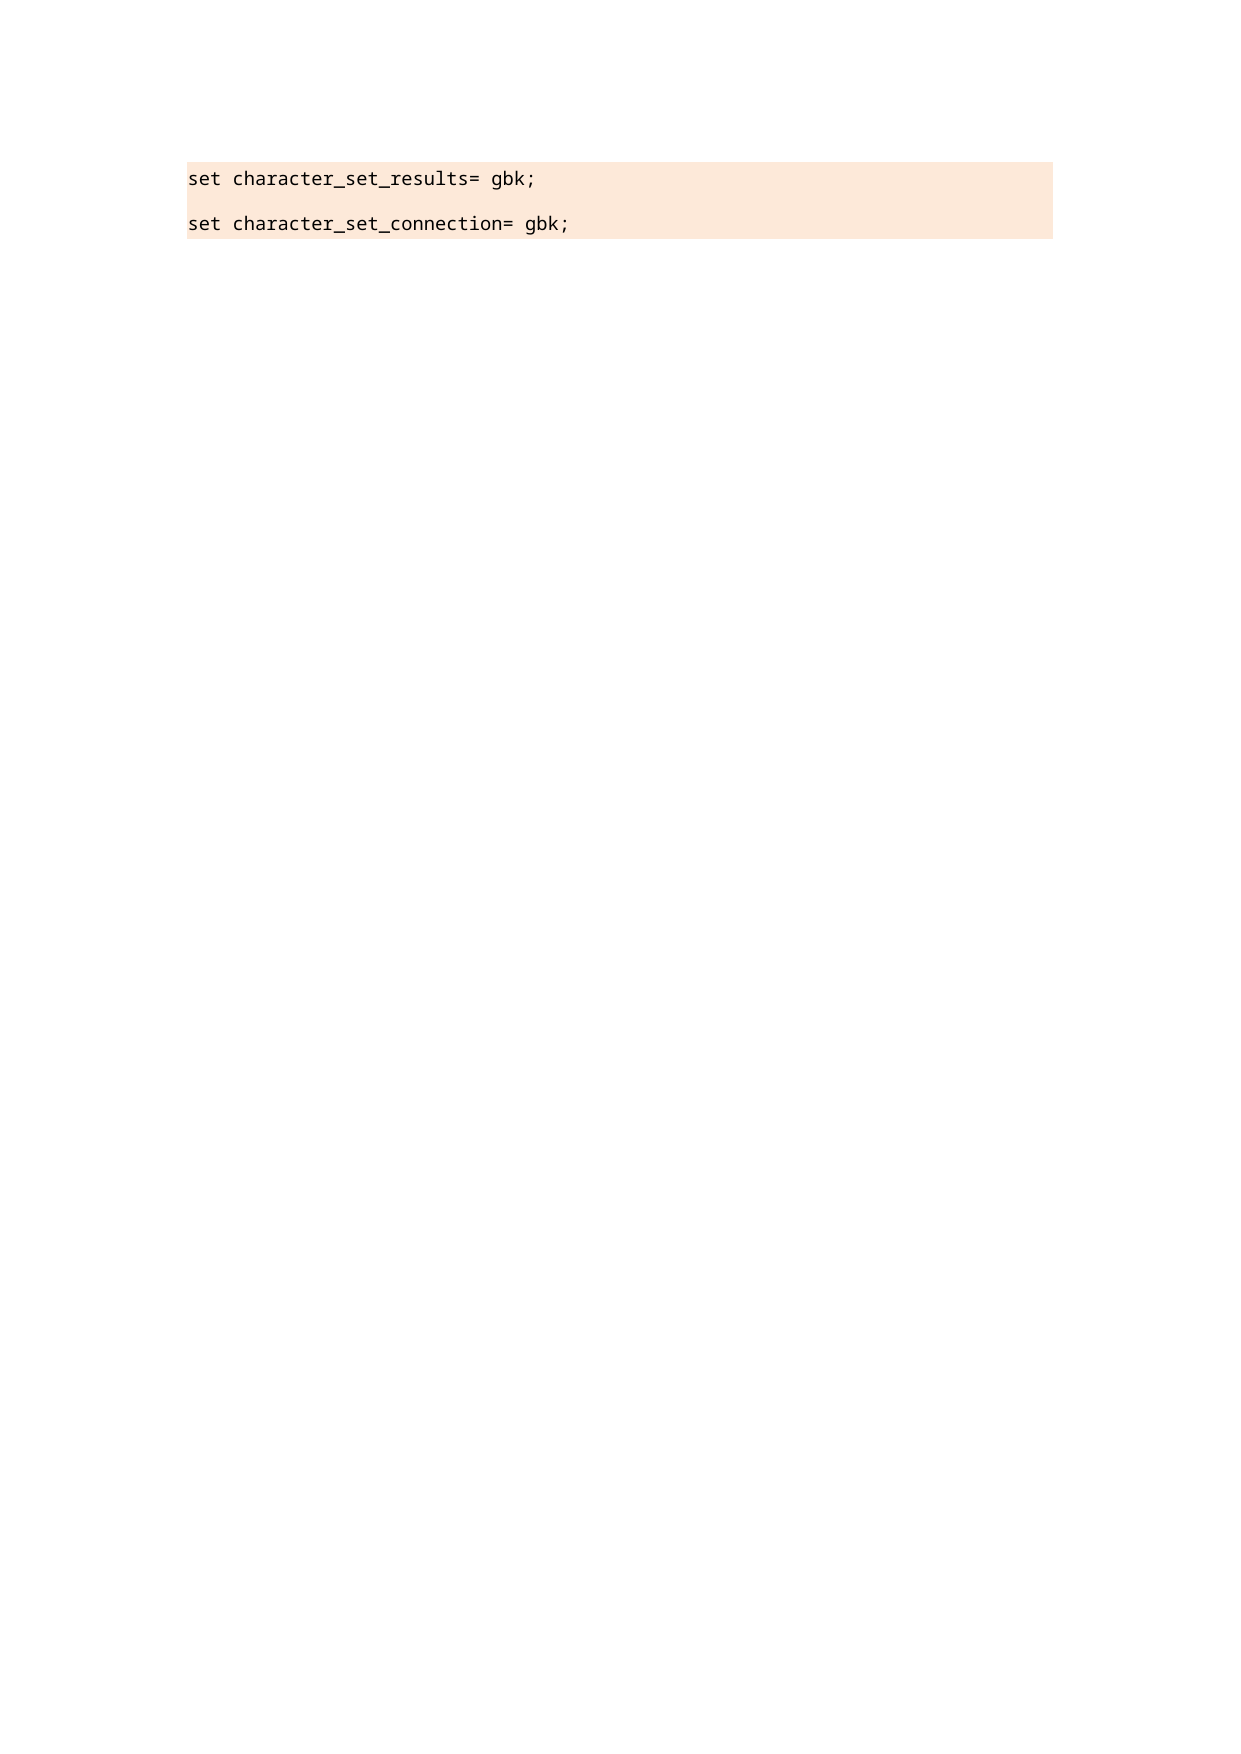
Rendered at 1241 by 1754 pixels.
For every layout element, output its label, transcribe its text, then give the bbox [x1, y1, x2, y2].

text set character_set_connection= gbk; [187, 207, 1053, 239]
text set character_set_results= gbk; [187, 162, 1053, 194]
